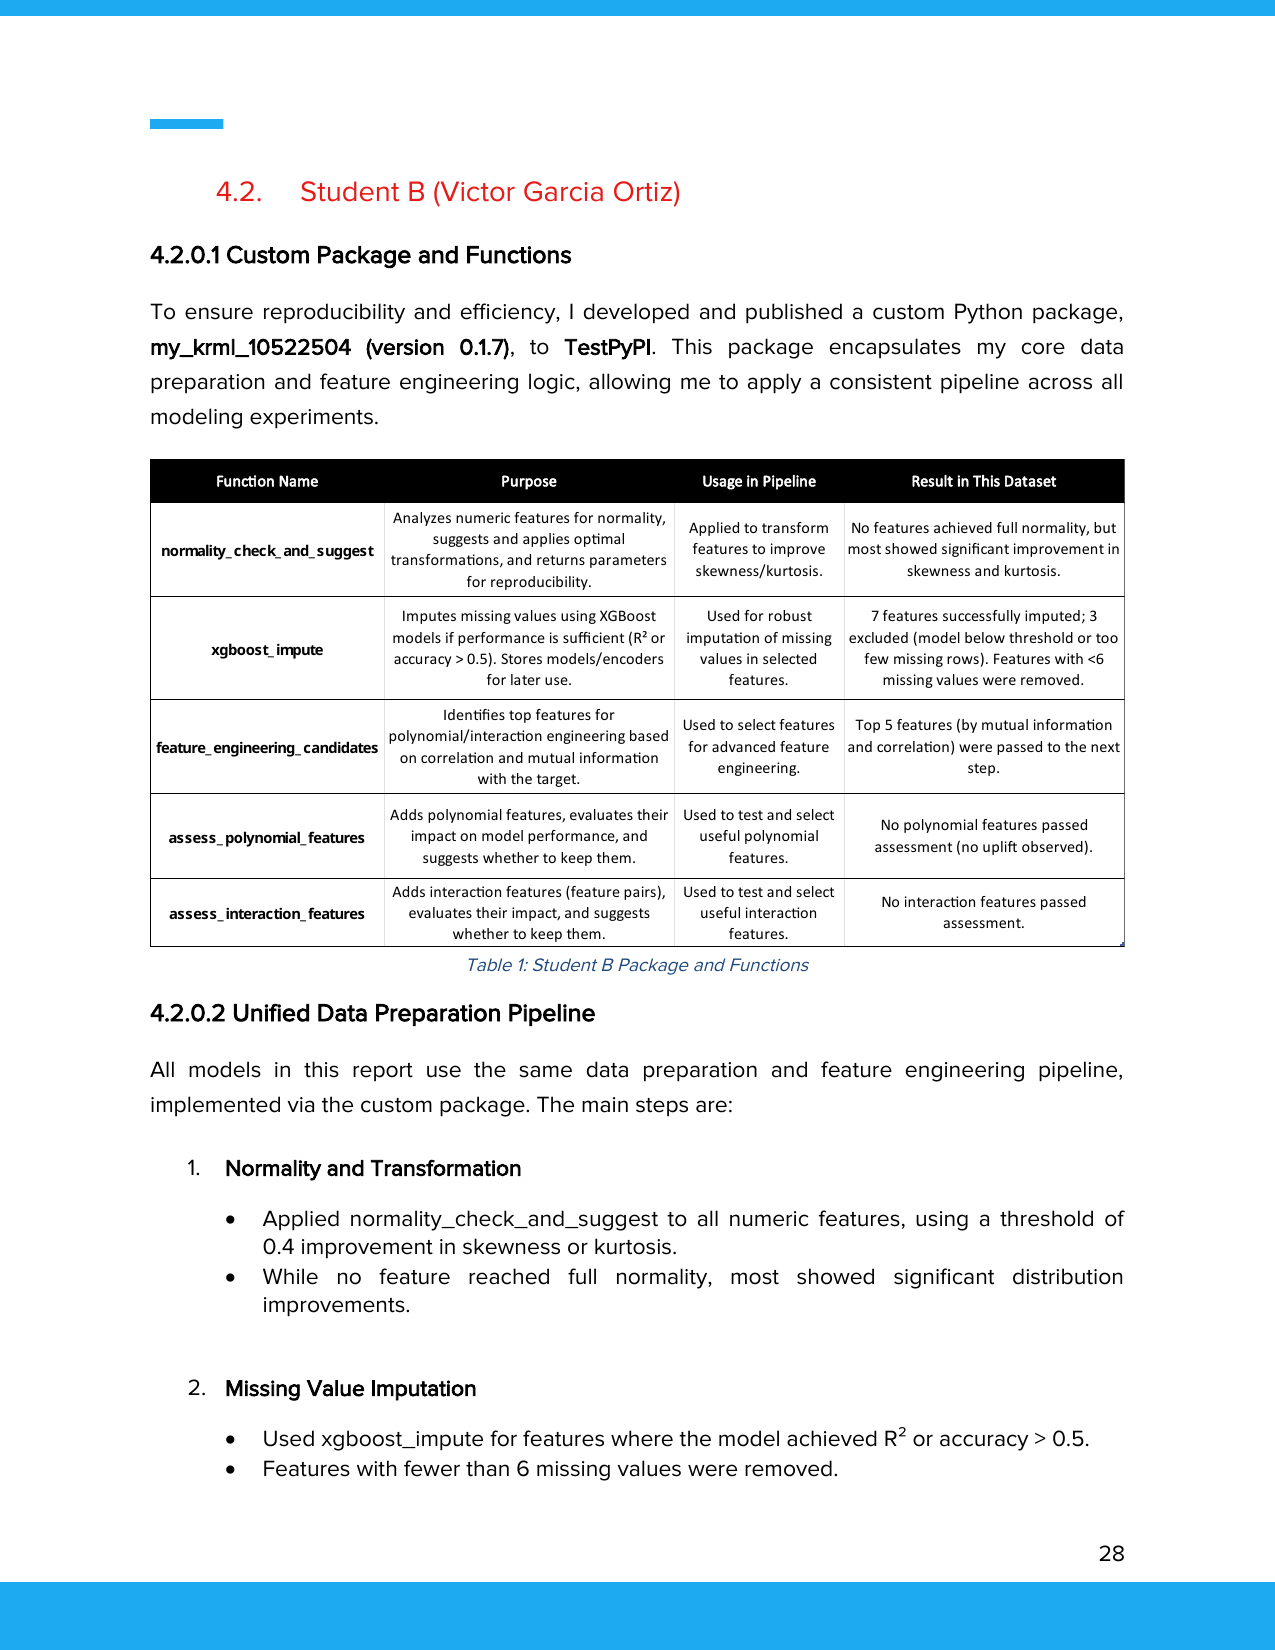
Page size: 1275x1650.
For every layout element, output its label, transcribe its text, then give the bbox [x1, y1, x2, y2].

list Missing Value Imputation [187, 1375, 1125, 1403]
text To ensure reproducibility and efficiency, I developed and published a custom Python package, my_krml_10522504 (version 0.1.7), to TestPyPI. This package encapsulates my core data preparation and feature engineering logic, allowing me to apply a consistent pipeline across all modeling experiments. [150, 299, 1125, 431]
text All models in this report use the same data preparation and feature engineering pipeline, implemented via the custom package. The main steps are: [150, 1057, 1125, 1119]
picture [0, 0, 1275, 16]
subtitle Student B (Victor Garcia Ortiz) [262, 174, 1125, 210]
picture [0, 1582, 1275, 1650]
list While no feature reached full normality, most showed significant distribution improvements. [225, 1261, 1125, 1319]
text 4.2.0.1 Custom Package and Functions [150, 240, 1125, 270]
text 4.2.0.2 Unified Data Preparation Pipeline [150, 998, 1125, 1028]
picture [150, 119, 224, 129]
list Applied normality_check_and_suggest to all numeric features, using a threshold of 0.4 improvement in skewness or kurtosis. [225, 1203, 1125, 1261]
list Used xgboost_impute for features where the model achieved R² or accuracy > 0.5. [225, 1423, 1125, 1453]
list Features with fewer than 6 missing values were removed. [225, 1453, 1125, 1483]
list Normality and Transformation [187, 1154, 1125, 1182]
